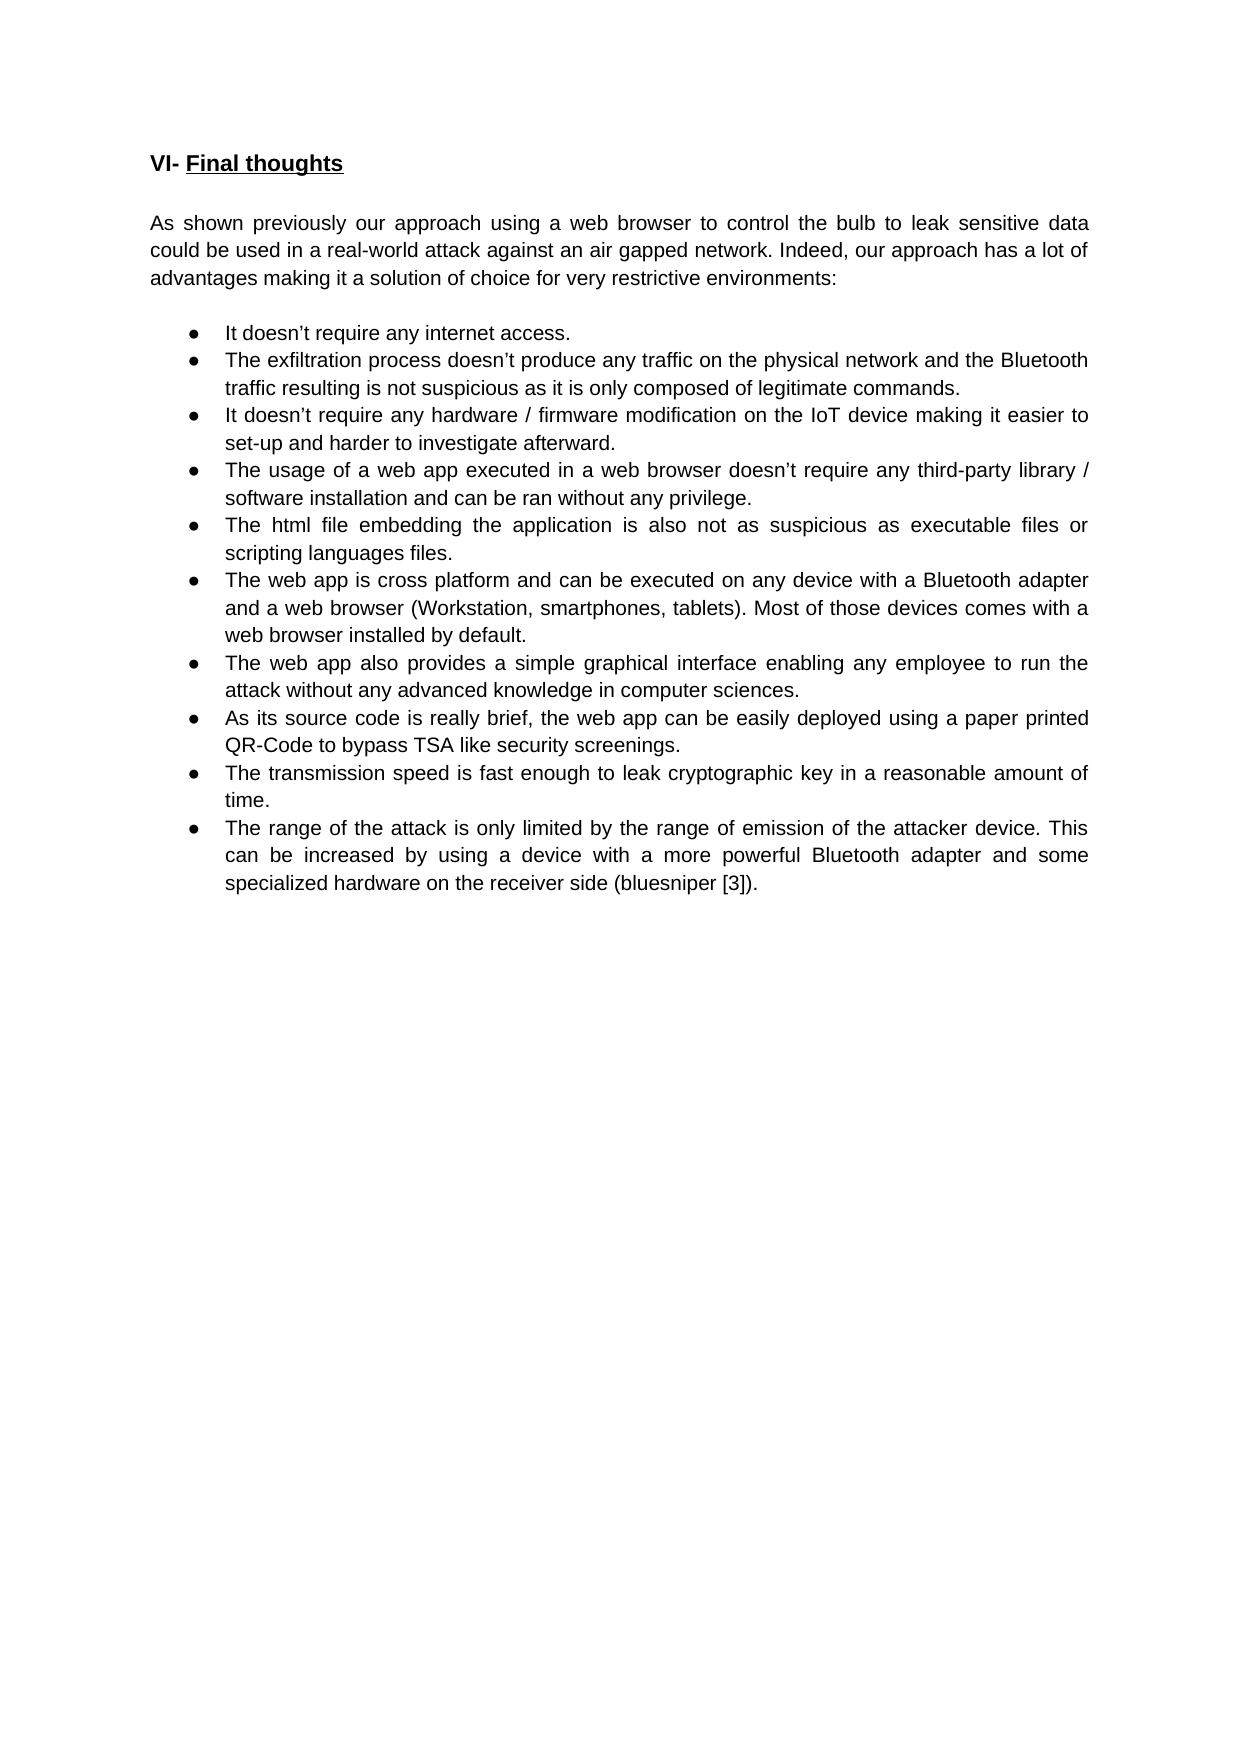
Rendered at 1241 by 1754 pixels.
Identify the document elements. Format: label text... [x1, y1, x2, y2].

list The range of the attack is only limited by the range of emission of the attacker device. This can be increased by using a device with a more powerful Bluetooth adapter and some specialized hardware on the receiver side (bluesniper [3]). [187, 815, 1090, 894]
list The html file embedding the application is also not as suspicious as executable files or scripting languages files. [187, 513, 1090, 564]
list It doesn’t require any hardware / firmware modification on the IoT device making it easier to set-up and harder to investigate afterward. [187, 403, 1090, 454]
list The web app is cross platform and can be executed on any device with a Bluetooth adapter and a web browser (Workstation, smartphones, tablets). Most of those devices comes with a web browser installed by default. [187, 568, 1090, 647]
list The web app also provides a simple graphical interface enabling any employee to run the attack without any advanced knowledge in computer sciences. [187, 650, 1090, 702]
list The usage of a web app executed in a web browser doesn’t require any third-party library / software installation and can be ran without any privilege. [187, 458, 1090, 509]
list As its source code is really brief, the web app can be easily deployed using a paper printed QR-Code to bypass TSA like security screenings. [187, 705, 1090, 757]
text As shown previously our approach using a web browser to control the bulb to leak sensitive data could be used in a real-world attack against an air gapped network. Indeed, our approach has a lot of advantages making it a solution of choice for very restrictive environments: [150, 210, 1090, 289]
list The exfiltration process doesn’t produce any traffic on the physical network and the Bluetooth traffic resulting is not suspicious as it is only composed of legitimate commands. [187, 348, 1090, 399]
text VI- Final thoughts [150, 150, 1090, 176]
list The transmission speed is fast enough to leak cryptographic key in a reasonable amount of time. [187, 760, 1090, 812]
list It doesn’t require any internet access. [187, 320, 1090, 344]
